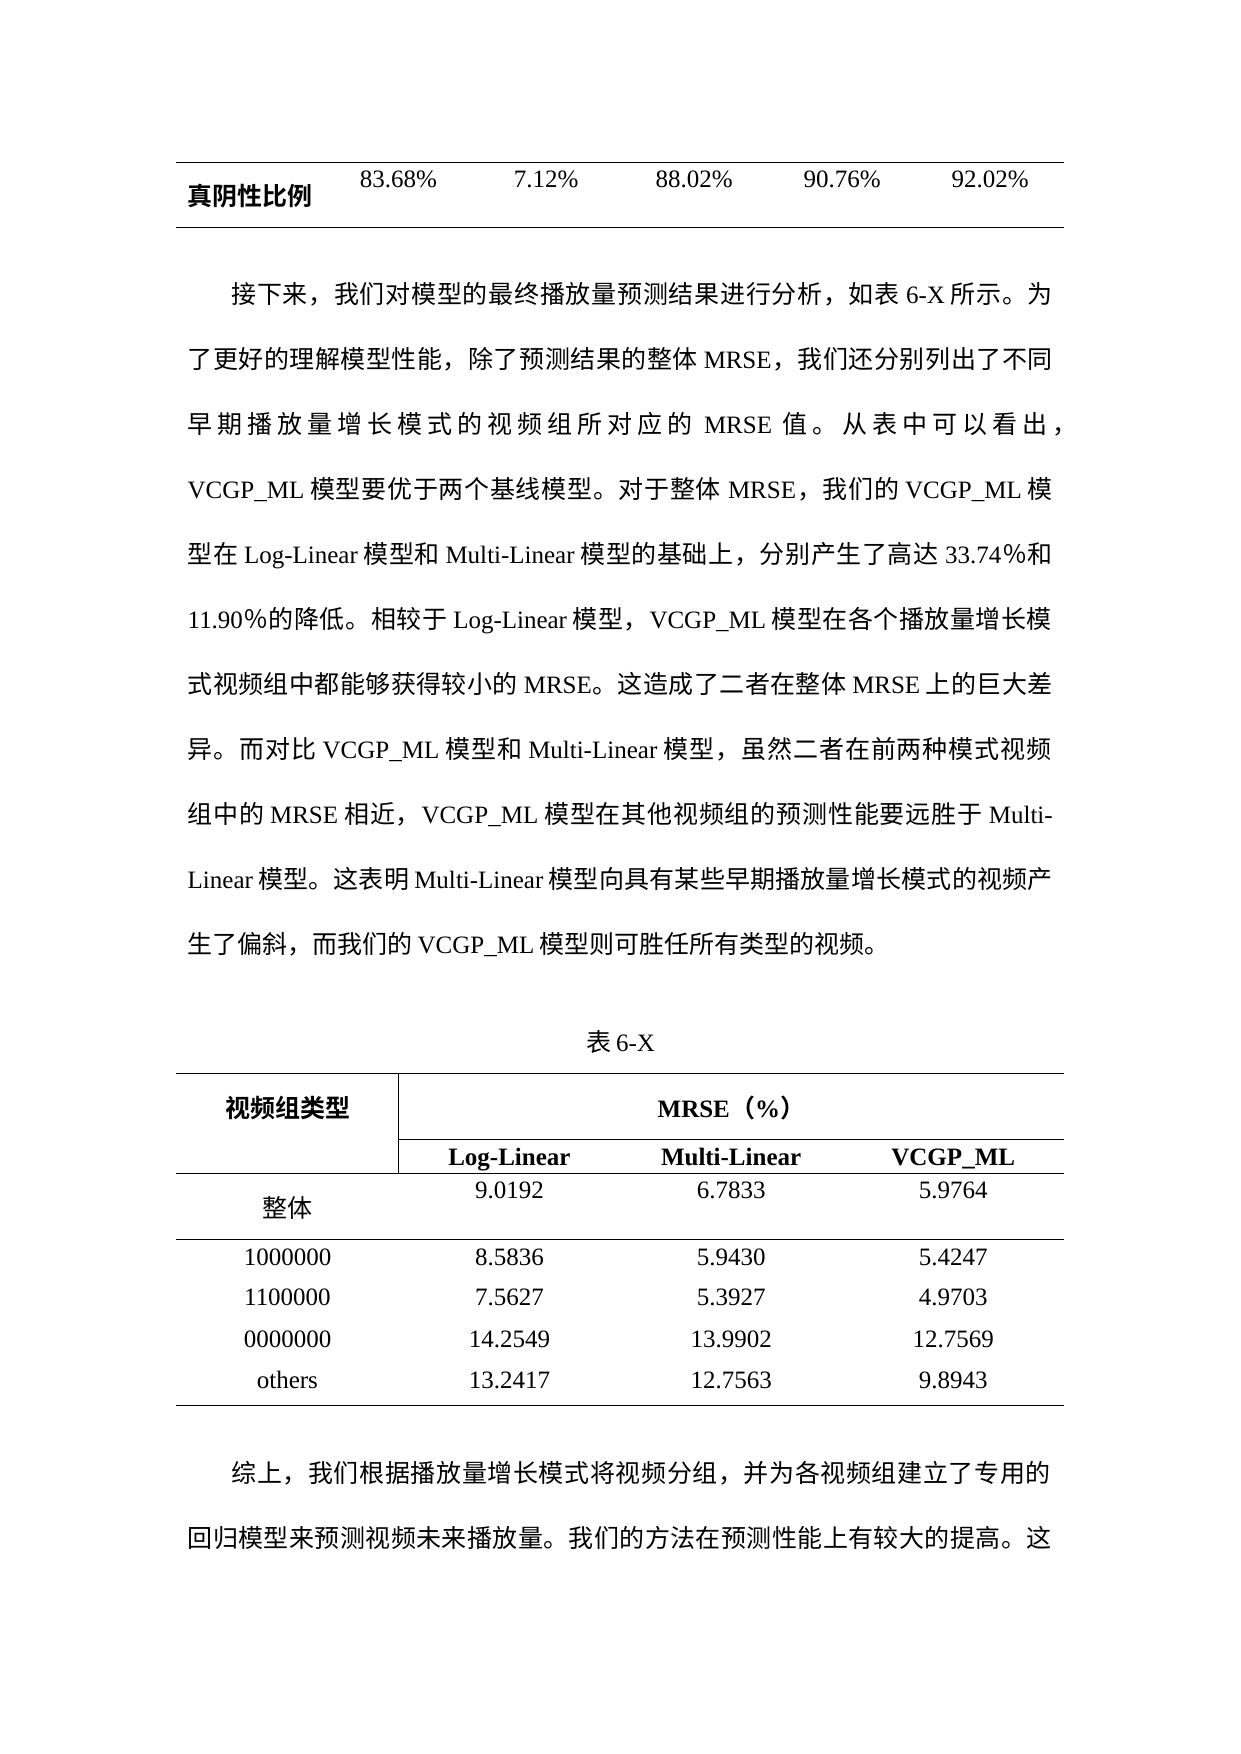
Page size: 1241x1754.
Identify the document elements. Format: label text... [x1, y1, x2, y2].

table_header 视频组类型 [176, 1074, 398, 1173]
table_cell 5.9764 [842, 1174, 1064, 1239]
table_cell 83.68% [324, 163, 472, 227]
table_cell VCGP_ML [842, 1140, 1064, 1173]
table_cell 14.2549 [398, 1322, 620, 1364]
table_cell 1000000 [176, 1240, 398, 1280]
table_cell 5.4247 [842, 1240, 1064, 1280]
table_cell 1100000 [176, 1280, 398, 1322]
table_cell others [176, 1364, 398, 1405]
table_cell 6.7833 [620, 1174, 842, 1239]
table_cell 7.12% [472, 163, 620, 227]
table_cell 整体 [176, 1174, 398, 1239]
table_cell 0000000 [176, 1322, 398, 1364]
table_cell 90.76% [768, 163, 916, 227]
table_cell 13.2417 [398, 1364, 620, 1405]
table_cell 92.02% [916, 163, 1064, 227]
table_cell 5.3927 [620, 1280, 842, 1322]
table_cell 13.9902 [620, 1322, 842, 1364]
table_header MRSE（%） [399, 1074, 1064, 1139]
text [187, 1439, 1053, 1569]
table_cell 7.5627 [398, 1280, 620, 1322]
table_cell 真阴性比例 [176, 163, 324, 227]
text 接下来，我们对模型的最终播放量预测结果进行分析，如表6-X所示。为了更好的理解模型性能，除了预测结果的整体MRSE，我们还分别列出了不同早期播放量增长模式的视频组所对应的MRSE值。从表中可以看出，VCGP_ML模型要优于两个基线模型。对于整体MRSE，我们的VCGP_ML模型在Log-Linear模型和Multi-Linear模型的基础上，分别产生了高达33.74％和11.90％的降低。相较于Log-Linear模型，VCGP_ML模型在各个播放量增长模式视频组中都能够获得较小的MRSE。这造成了二者在整体MRSE上的巨大差异。而对比VCGP_ML模型和Multi-Linear模型，虽然二者在前两种模式视频组中的MRSE相近，VCGP_ML模型在其他视频组的预测性能要远胜于Multi-Linear模型。这表明Multi-Linear模型向具有某些早期播放量增长模式的视频产生了偏斜，而我们的VCGP_ML模型则可胜任所有类型的视频。 [187, 261, 1053, 976]
table_cell 12.7569 [842, 1322, 1064, 1364]
table_cell 12.7563 [620, 1364, 842, 1405]
table_cell 4.9703 [842, 1280, 1064, 1322]
table_cell Multi-Linear [620, 1140, 842, 1173]
table_cell 88.02% [620, 163, 768, 227]
table_cell Log-Linear [399, 1140, 620, 1173]
table_cell 8.5836 [398, 1240, 620, 1280]
table_cell 9.8943 [842, 1364, 1064, 1405]
table_cell 9.0192 [398, 1174, 620, 1239]
table_cell 5.9430 [620, 1240, 842, 1280]
text 表6-X [187, 1008, 1053, 1073]
